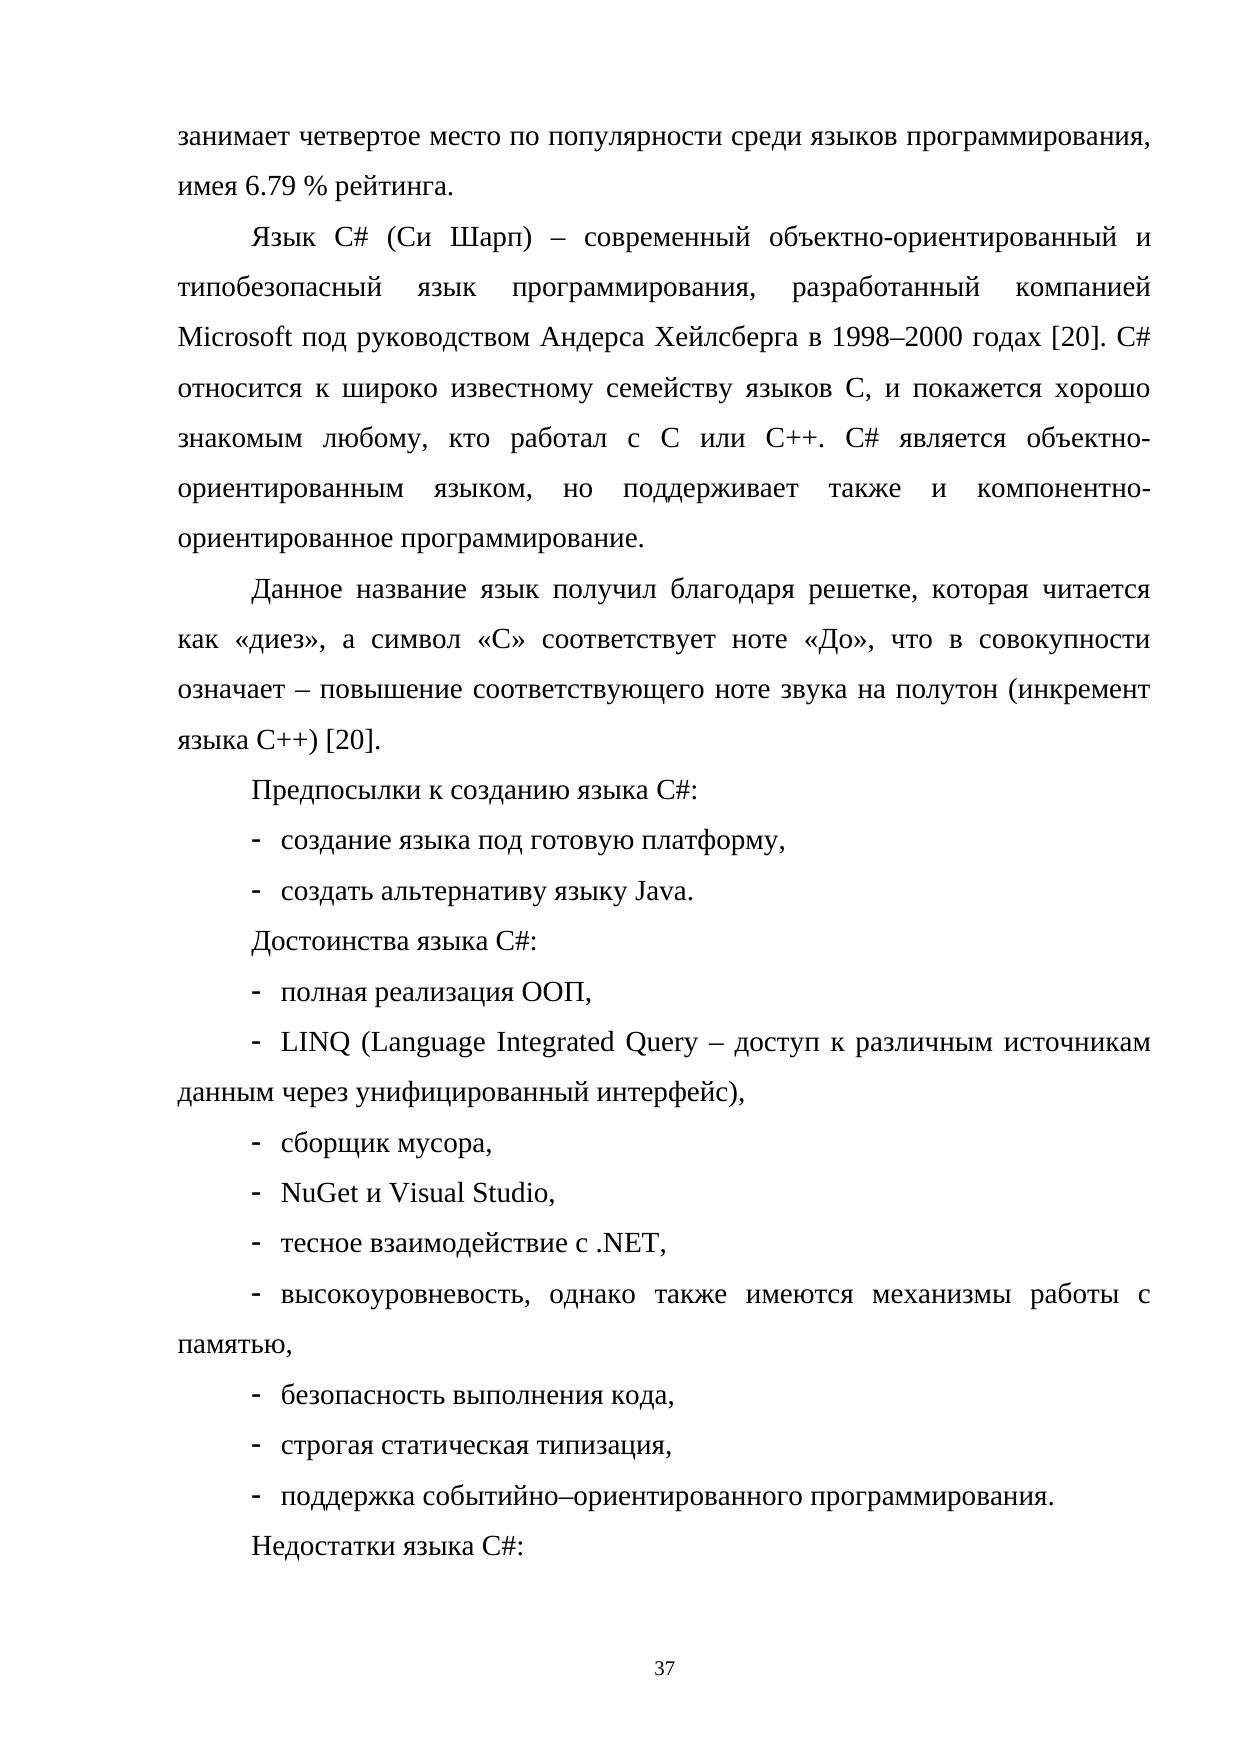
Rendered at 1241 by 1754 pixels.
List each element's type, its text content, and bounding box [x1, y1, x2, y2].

list безопасность выполнения кода, [177, 1377, 1152, 1410]
list высокоуровневость, однако также имеются механизмы работы с памятью, [177, 1276, 1152, 1360]
list создать альтернативу языку Java. [177, 873, 1152, 907]
list сборщик мусора, [177, 1125, 1152, 1158]
text Недостатки языка С#: [177, 1528, 1152, 1562]
list тесное взаимодействие с .NET, [177, 1226, 1152, 1259]
list NuGet и Visual Studio, [177, 1175, 1152, 1209]
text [177, 118, 1152, 202]
list поддержка событийно–ориентированного программирования. [177, 1478, 1152, 1511]
list строгая статическая типизация, [177, 1427, 1152, 1461]
text Данное название язык получил благодаря решетке, которая читается как «диез», а символ «C» соответствует ноте «До», что в совокупности означает – повышение соответствующего ноте звука на полутон (инкремент языка C++) [20]. [177, 571, 1152, 755]
text Достоинства языка C#: [177, 923, 1152, 957]
text Предпосылки к созданию языка С#: [177, 772, 1152, 806]
list полная реализация ООП, [177, 974, 1152, 1007]
text Язык C# (Си Шарп) – современный объектно-ориентированный и типобезопасный язык программирования, разработанный компанией Microsoft под руководством Андерса Хейлсберга в 1998–2000 годах [20]. C# относится к широко известному семейству языков C, и покажется хорошо знакомым любому, кто работал с C или C++. C# является объектно-ориентированным языком, но поддерживает также и компонентно-ориентированное программирование. [177, 219, 1152, 554]
list создание языка под готовую платформу, [177, 822, 1152, 856]
list LINQ (Language Integrated Query – доступ к различным источникам данным через унифицированный интерфейс), [177, 1024, 1152, 1108]
